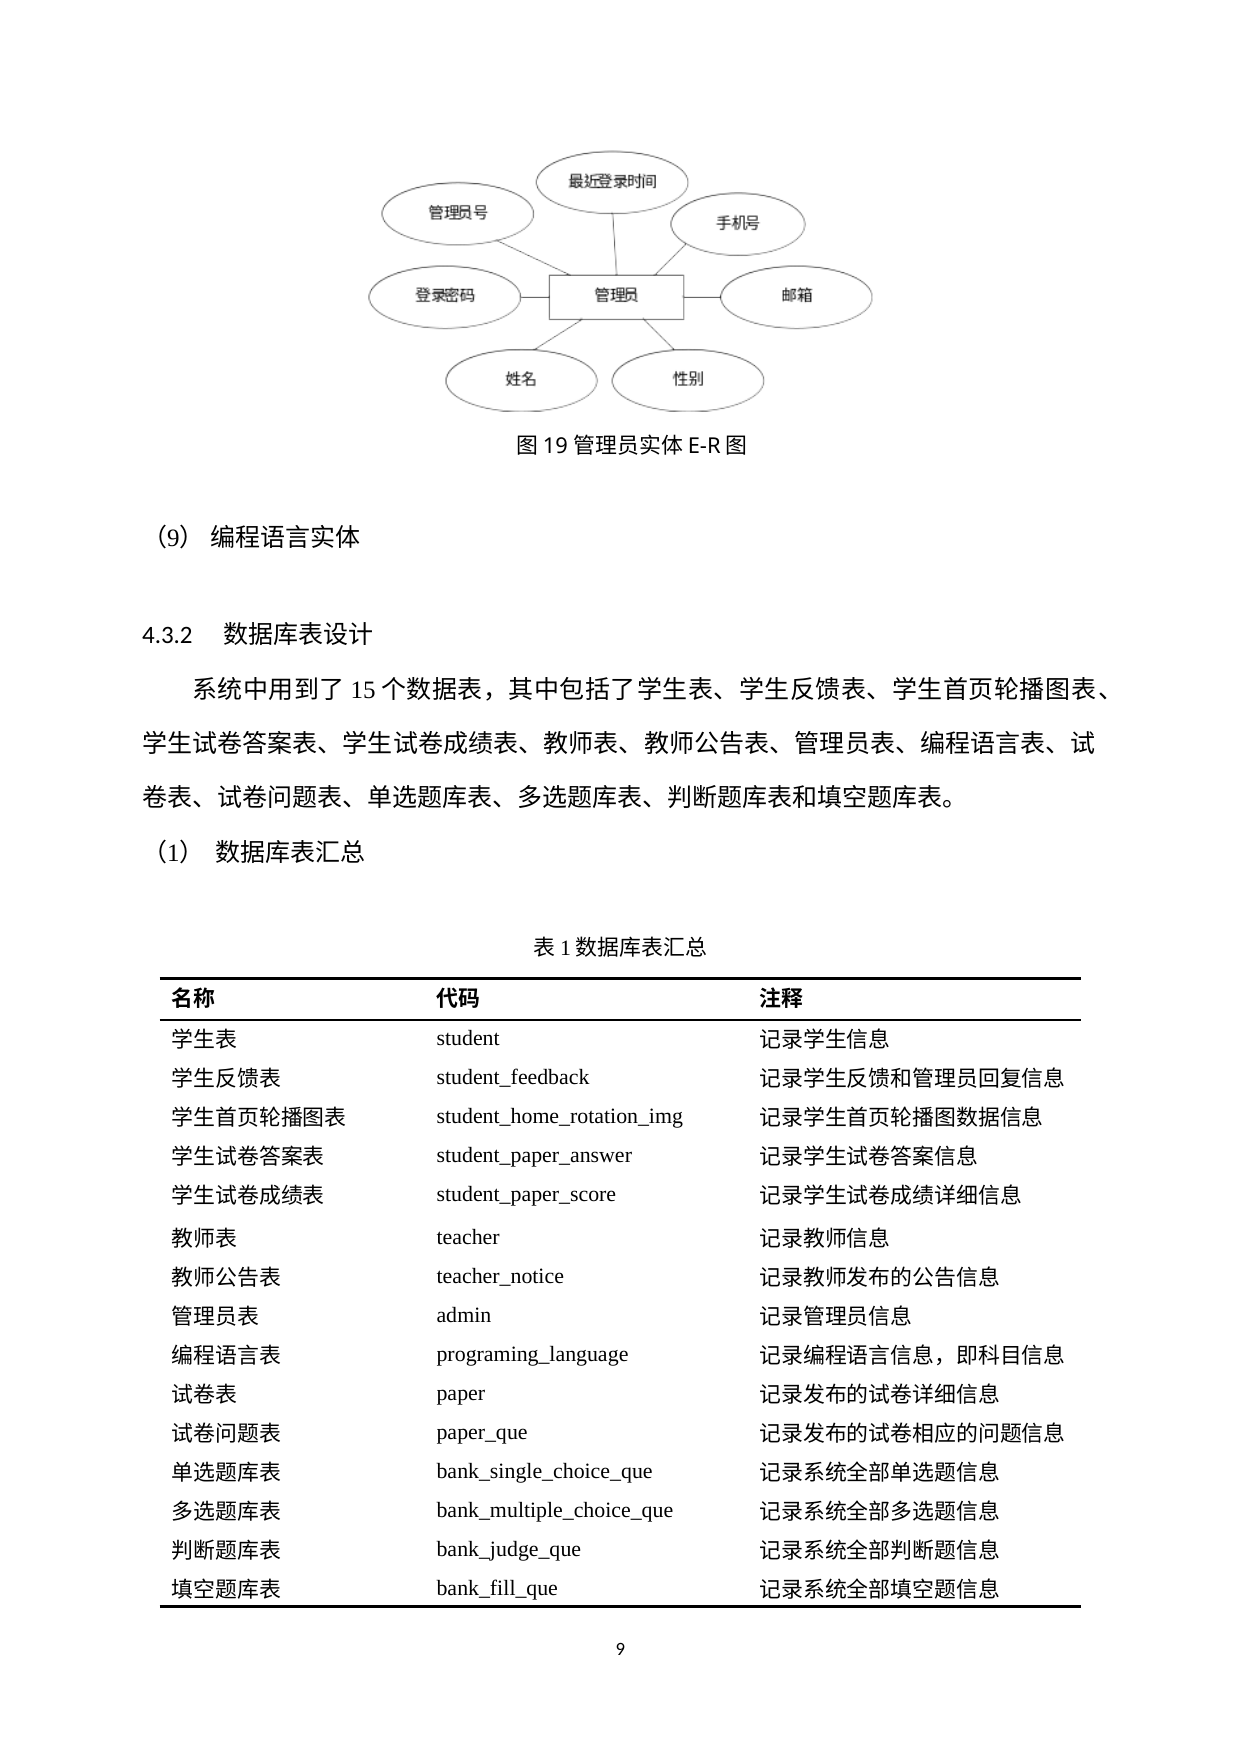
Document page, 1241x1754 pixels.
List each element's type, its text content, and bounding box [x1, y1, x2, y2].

text 系统中用到了15个数据表，其中包括了学生表、学生反馈表、学生首页轮播图表、学生试卷答案表、学生试卷成绩表、教师表、教师公告表、管理员表、编程语言表、试卷表、试卷问题表、单选题库表、多选题库表、判断题库表和填空题库表。 [142, 669, 1098, 814]
table_cell teacher [425, 1220, 747, 1259]
table_cell 记录教师信息 [747, 1220, 1081, 1259]
table_cell 试卷问题表 [160, 1415, 424, 1454]
table_cell 记录系统全部判断题信息 [747, 1532, 1081, 1571]
table_cell 记录学生信息 [747, 1021, 1081, 1060]
table_cell 记录系统全部单选题信息 [747, 1454, 1081, 1493]
list 数据库表汇总 [142, 832, 1098, 868]
table_cell 记录系统全部多选题信息 [747, 1493, 1081, 1532]
table_cell 记录学生首页轮播图数据信息 [747, 1099, 1081, 1138]
table_cell student_feedback [425, 1060, 747, 1099]
table_cell student_paper_answer [425, 1138, 747, 1177]
table_cell 记录发布的试卷相应的问题信息 [747, 1415, 1081, 1454]
table_cell 记录编程语言信息，即科目信息 [747, 1337, 1081, 1376]
table_cell 管理员表 [160, 1298, 424, 1337]
table_cell 记录学生试卷答案信息 [747, 1138, 1081, 1177]
table_cell 多选题库表 [160, 1493, 424, 1532]
table_cell 编程语言表 [160, 1337, 424, 1376]
table_cell teacher_notice [425, 1259, 747, 1298]
table_cell 记录教师发布的公告信息 [747, 1259, 1081, 1298]
table_cell 学生试卷成绩表 [160, 1177, 424, 1220]
table_cell programing_language [425, 1337, 747, 1376]
table_header 注释 [747, 980, 1081, 1019]
table_cell bank_single_choice_que [425, 1454, 747, 1493]
table_cell 教师表 [160, 1220, 424, 1259]
table_cell 试卷表 [160, 1376, 424, 1415]
table_cell 记录管理员信息 [747, 1298, 1081, 1337]
table_cell 判断题库表 [160, 1532, 424, 1571]
table_cell student_home_rotation_img [425, 1099, 747, 1138]
table_cell 记录学生反馈和管理员回复信息 [747, 1060, 1081, 1099]
table_header 名称 [160, 980, 424, 1019]
table_cell admin [425, 1298, 747, 1337]
table_cell student [425, 1021, 747, 1060]
table_cell bank_multiple_choice_que [425, 1493, 747, 1532]
table_cell 记录发布的试卷详细信息 [747, 1376, 1081, 1415]
table_cell 学生反馈表 [160, 1060, 424, 1099]
table_cell bank_fill_que [425, 1571, 747, 1604]
table_header 代码 [425, 980, 747, 1019]
table_cell 记录学生试卷成绩详细信息 [747, 1177, 1081, 1220]
table_cell 记录系统全部填空题信息 [747, 1571, 1081, 1604]
table_cell 填空题库表 [160, 1571, 424, 1604]
text 表1 数据库表汇总 [142, 930, 1098, 961]
list （9） 编程语言实体 [142, 517, 1098, 553]
table_cell bank_judge_que [425, 1532, 747, 1571]
table_cell student_paper_score [425, 1177, 747, 1220]
table_cell 学生表 [160, 1021, 424, 1060]
table_cell 教师公告表 [160, 1259, 424, 1298]
table_cell paper_que [425, 1415, 747, 1454]
table_cell 学生首页轮播图表 [160, 1099, 424, 1138]
table_cell paper [425, 1376, 747, 1415]
text 数据库表设计 [142, 615, 1098, 651]
list 图19 管理员实体 E-R图 [142, 149, 1098, 503]
table_cell 学生试卷答案表 [160, 1138, 424, 1177]
table_cell 单选题库表 [160, 1454, 424, 1493]
